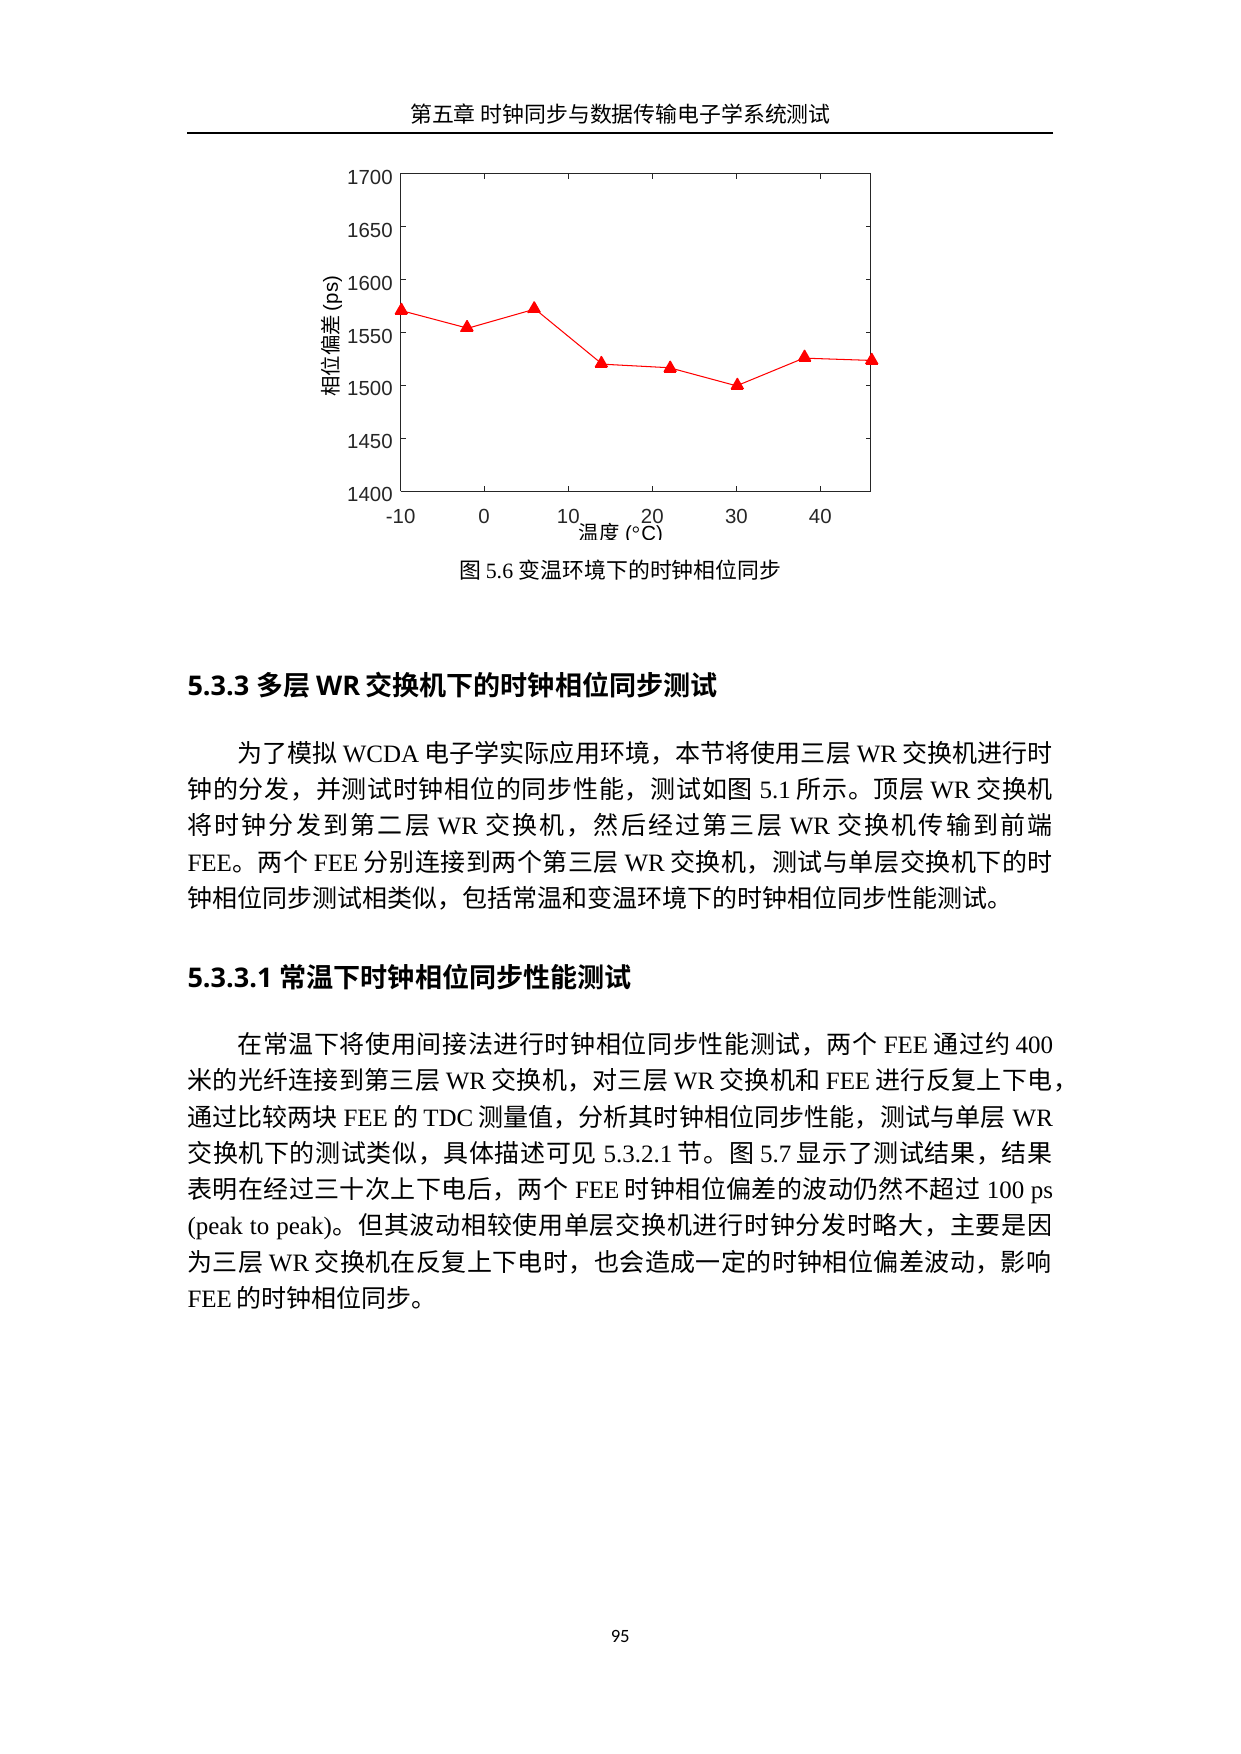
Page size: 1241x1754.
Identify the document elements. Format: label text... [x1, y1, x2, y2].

text 图5.6 变温环境下的时钟相位同步 [187, 551, 1053, 587]
text 在常温下将使用间接法进行时钟相位同步性能测试，两个FEE通过约400米的光纤连接到第三层WR交换机，对三层WR交换机和FEE进行反复上下电，通过比较两块FEE的TDC测量值，分析其时钟相位同步性能，测试与单层WR交换机下的测试类似，具体描述可见5.3.2.1节。图5.7显示了测试结果，结果表明在经过三十次上下电后，两个FEE时钟相位偏差的波动仍然不超过100 ps (peak to peak)。但其波动相较使用单层交换机进行时钟分发时略大，主要是因为三层WR交换机在反复上下电时，也会造成一定的时钟相位偏差波动，影响FEE的时钟相位同步。 [187, 1024, 1053, 1314]
title 5.3.3.1 常温下时钟相位同步性能测试 [187, 939, 1053, 1012]
text 为了模拟WCDA电子学实际应用环境，本节将使用三层WR交换机进行时钟的分发，并测试时钟相位的同步性能，测试如图5.1所示。顶层WR交换机将时钟分发到第二层WR交换机，然后经过第三层WR交换机传输到前端FEE。两个FEE分别连接到两个第三层WR交换机，测试与单层交换机下的时钟相位同步测试相类似，包括常温和变温环境下的时钟相位同步性能测试。 [187, 733, 1053, 914]
title 5.3.3 多层WR交换机下的时钟相位同步测试 [187, 648, 1053, 721]
